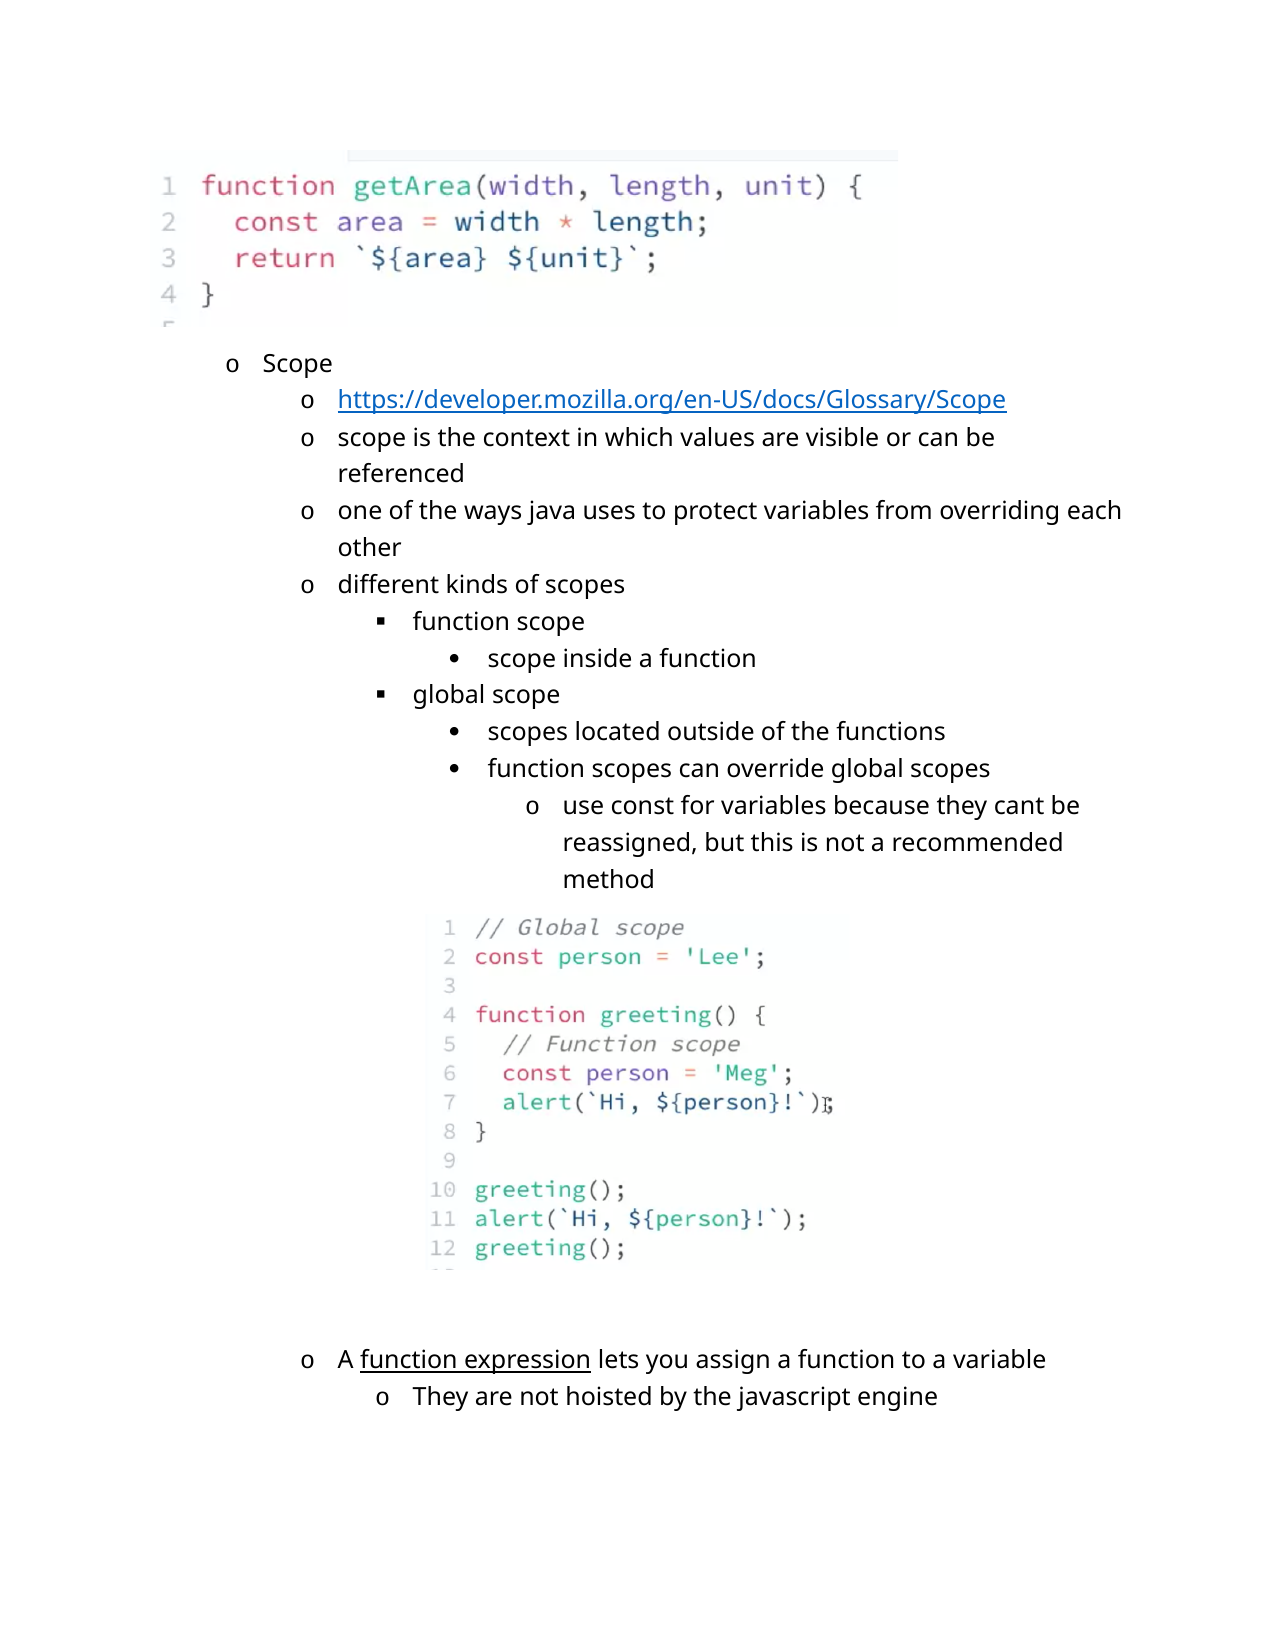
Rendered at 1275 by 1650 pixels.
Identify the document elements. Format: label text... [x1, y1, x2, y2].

list scope inside a function [450, 640, 1125, 674]
list global scope [375, 677, 1125, 711]
list different kinds of scopes [300, 567, 1125, 601]
list one of the ways java uses to protect variables from overriding each other [300, 493, 1125, 564]
picture [425, 914, 850, 1270]
list function scope [375, 604, 1125, 638]
picture [150, 150, 899, 327]
list A function expression lets you assign a function to a variable [300, 1342, 1125, 1376]
list function scopes can override global scopes [450, 751, 1125, 785]
list Scope [225, 345, 1125, 379]
list https://developer.mozilla.org/en-US/docs/Glossary/Scope [300, 382, 1125, 416]
list scopes located outside of the functions [450, 714, 1125, 748]
list scope is the context in which values are visible or can be referenced [300, 419, 1125, 490]
list use const for variables because they cant be reassigned, but this is not a recommended method [525, 787, 1125, 895]
list They are not hoisted by the javascript engine [375, 1379, 1125, 1413]
